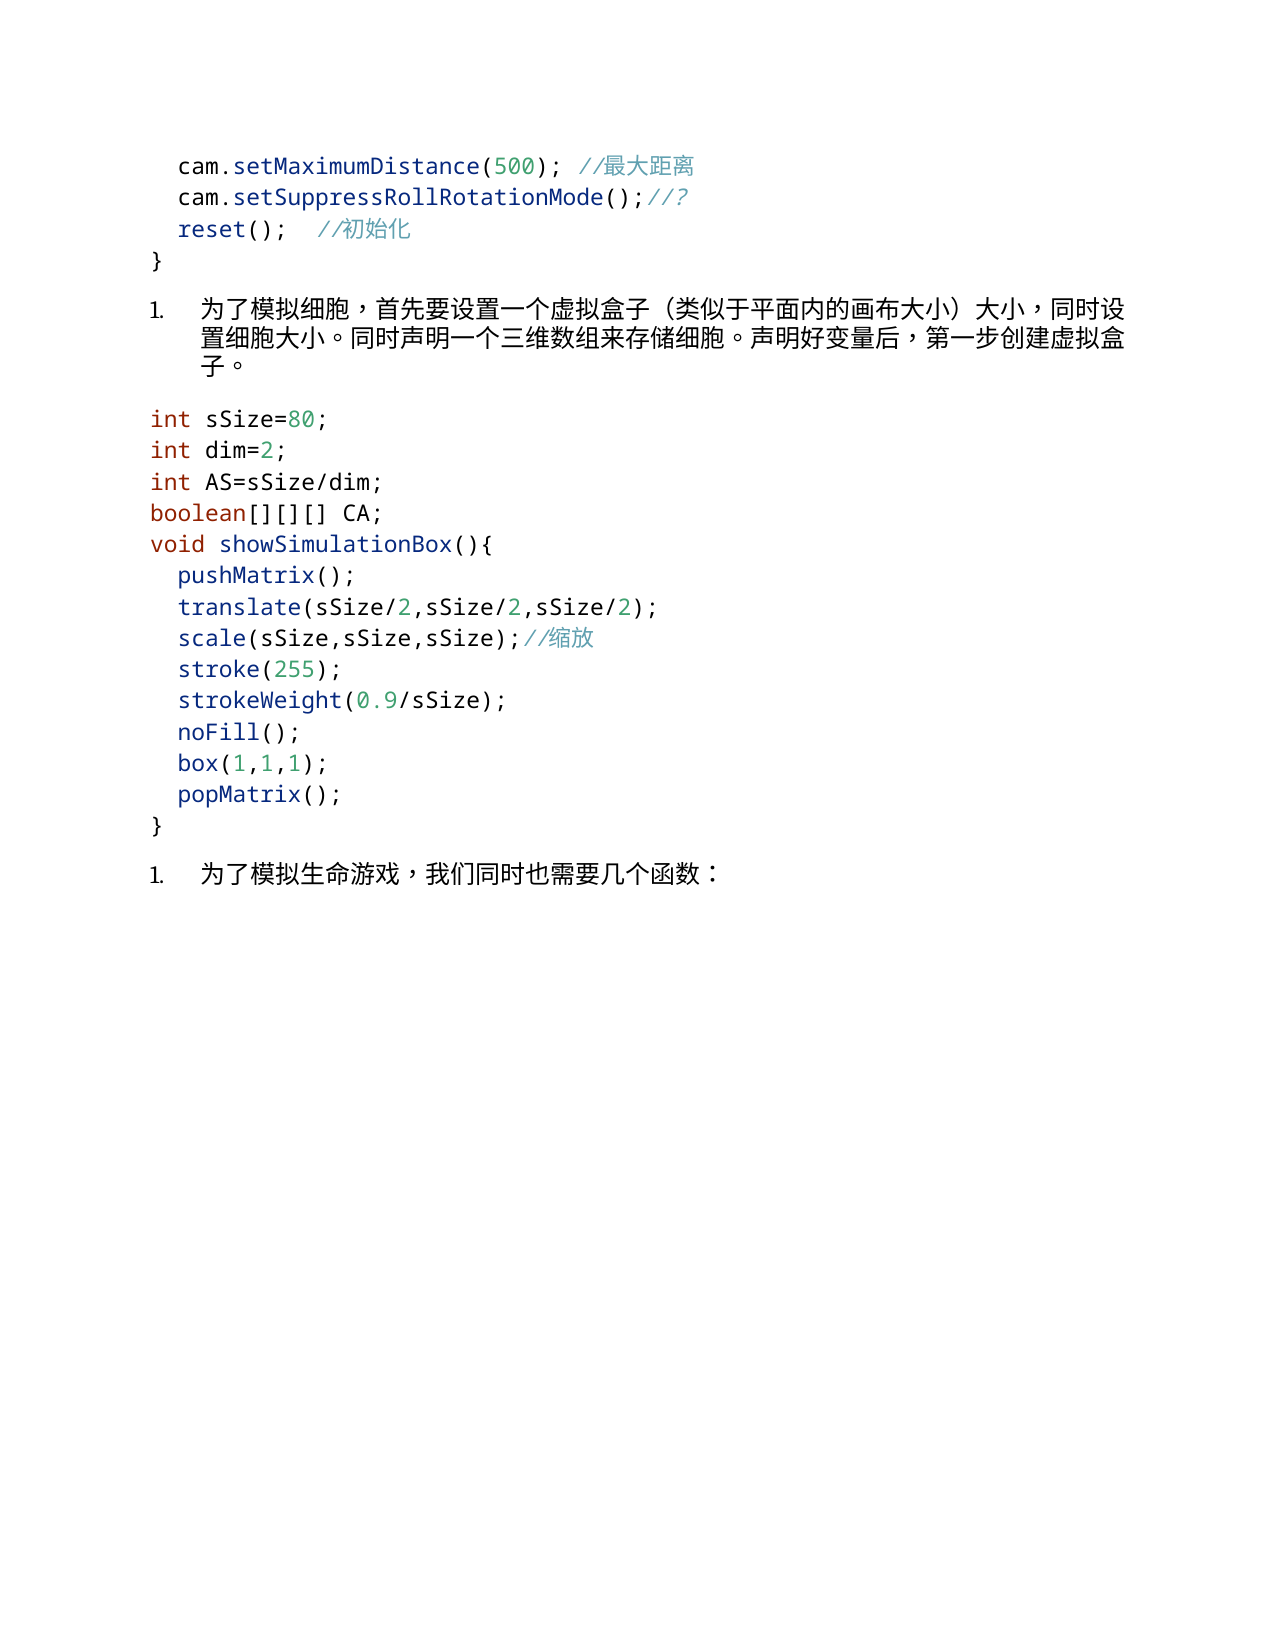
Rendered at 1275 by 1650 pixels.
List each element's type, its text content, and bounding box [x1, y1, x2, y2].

list 为了模拟细胞，首先要设置一个虚拟盒子（类似于平面内的画布大小）大小，同时设置细胞大小。同时声明一个三维数组来存储细胞。声明好变量后，第一步创建虚拟盒子。 [150, 296, 1125, 382]
text int sSize=80; int dim=2; int AS=sSize/dim; boolean[][][] CA; void showSimulationBox(){ pushMatrix(); translate(sSize/2,sSize/2,sSize/2); scale(sSize,sSize,sSize);//缩放 stroke(255); strokeWeight(0.9/sSize); noFill(); box(1,1,1); popMatrix(); } [150, 403, 1125, 840]
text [150, 150, 1125, 275]
list 为了模拟生命游戏，我们同时也需要几个函数： [150, 861, 1125, 890]
